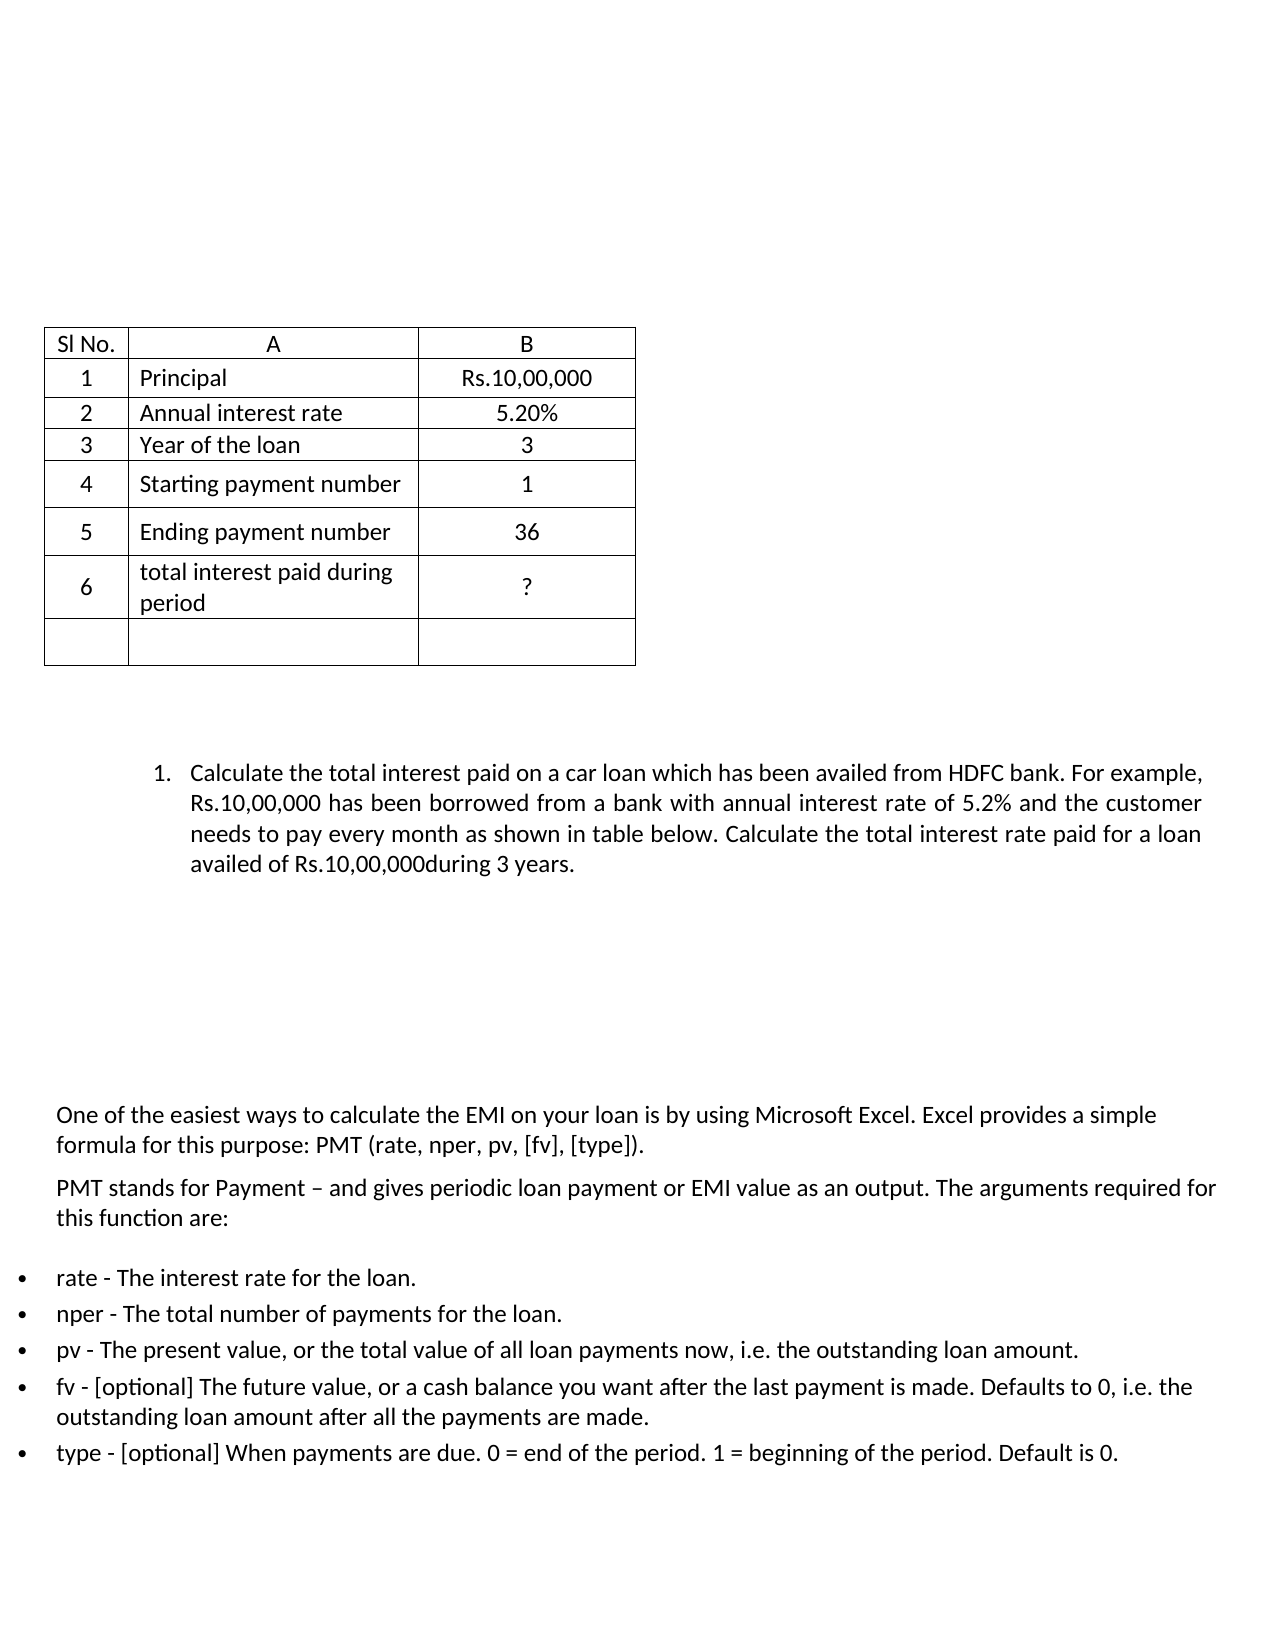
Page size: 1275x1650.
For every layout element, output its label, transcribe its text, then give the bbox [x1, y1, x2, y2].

table_cell Rs.10,00,000 [419, 359, 635, 397]
table_cell 1 [419, 461, 635, 507]
table_cell 2 [45, 398, 128, 428]
table_cell 3 [419, 429, 635, 460]
text One of the easiest ways to calculate the EMI on your loan is by using Microsoft Excel. Excel provides a simple formula for this purpose: PMT (rate, nper, pv, [fv], [type]). [56, 1099, 1219, 1160]
table_cell 3 [45, 429, 128, 460]
table_cell 5.20% [419, 398, 635, 428]
table_cell Ending payment number [129, 508, 418, 555]
table_cell 6 [45, 556, 128, 617]
table_cell total interest paid during period [129, 556, 418, 617]
table_cell Starting payment number [129, 461, 418, 507]
list nper - The total number of payments for the loan. [19, 1298, 1219, 1329]
table_cell Year of the loan [129, 429, 418, 460]
list rate - The interest rate for the loan. [19, 1262, 1219, 1292]
table_cell 36 [419, 508, 635, 555]
list Calculate the total interest paid on a car loan which has been availed from HDFC bank. For example, Rs.10,00,000 has been borrowed from a bank with annual interest rate of 5.2% and the customer needs to pay every month as shown in table below. Calculate the total interest rate paid for a loan availed of Rs.10,00,000during 3 years. [153, 757, 1204, 879]
table_cell [419, 619, 635, 664]
text PMT stands for Payment – and gives periodic loan payment or EMI value as an output. The arguments required for this function are: [56, 1172, 1219, 1233]
table_header Sl No. [45, 328, 128, 358]
table_cell 1 [45, 359, 128, 397]
table_cell 4 [45, 461, 128, 507]
table_cell [129, 619, 418, 664]
table_cell Annual interest rate [129, 398, 418, 428]
list fv - [optional] The future value, or a cash balance you want after the last payment is made. Defaults to 0, i.e. the outstanding loan amount after all the payments are made. [19, 1371, 1219, 1432]
list pv - The present value, or the total value of all loan payments now, i.e. the outstanding loan amount. [19, 1334, 1219, 1365]
table_cell Principal [129, 359, 418, 397]
table_cell ? [419, 556, 635, 617]
table_cell [45, 619, 128, 664]
table_cell 5 [45, 508, 128, 555]
table_header B [419, 328, 635, 358]
list type - [optional] When payments are due. 0 = end of the period. 1 = beginning of the period. Default is 0. [19, 1437, 1219, 1468]
table_header A [129, 328, 418, 358]
